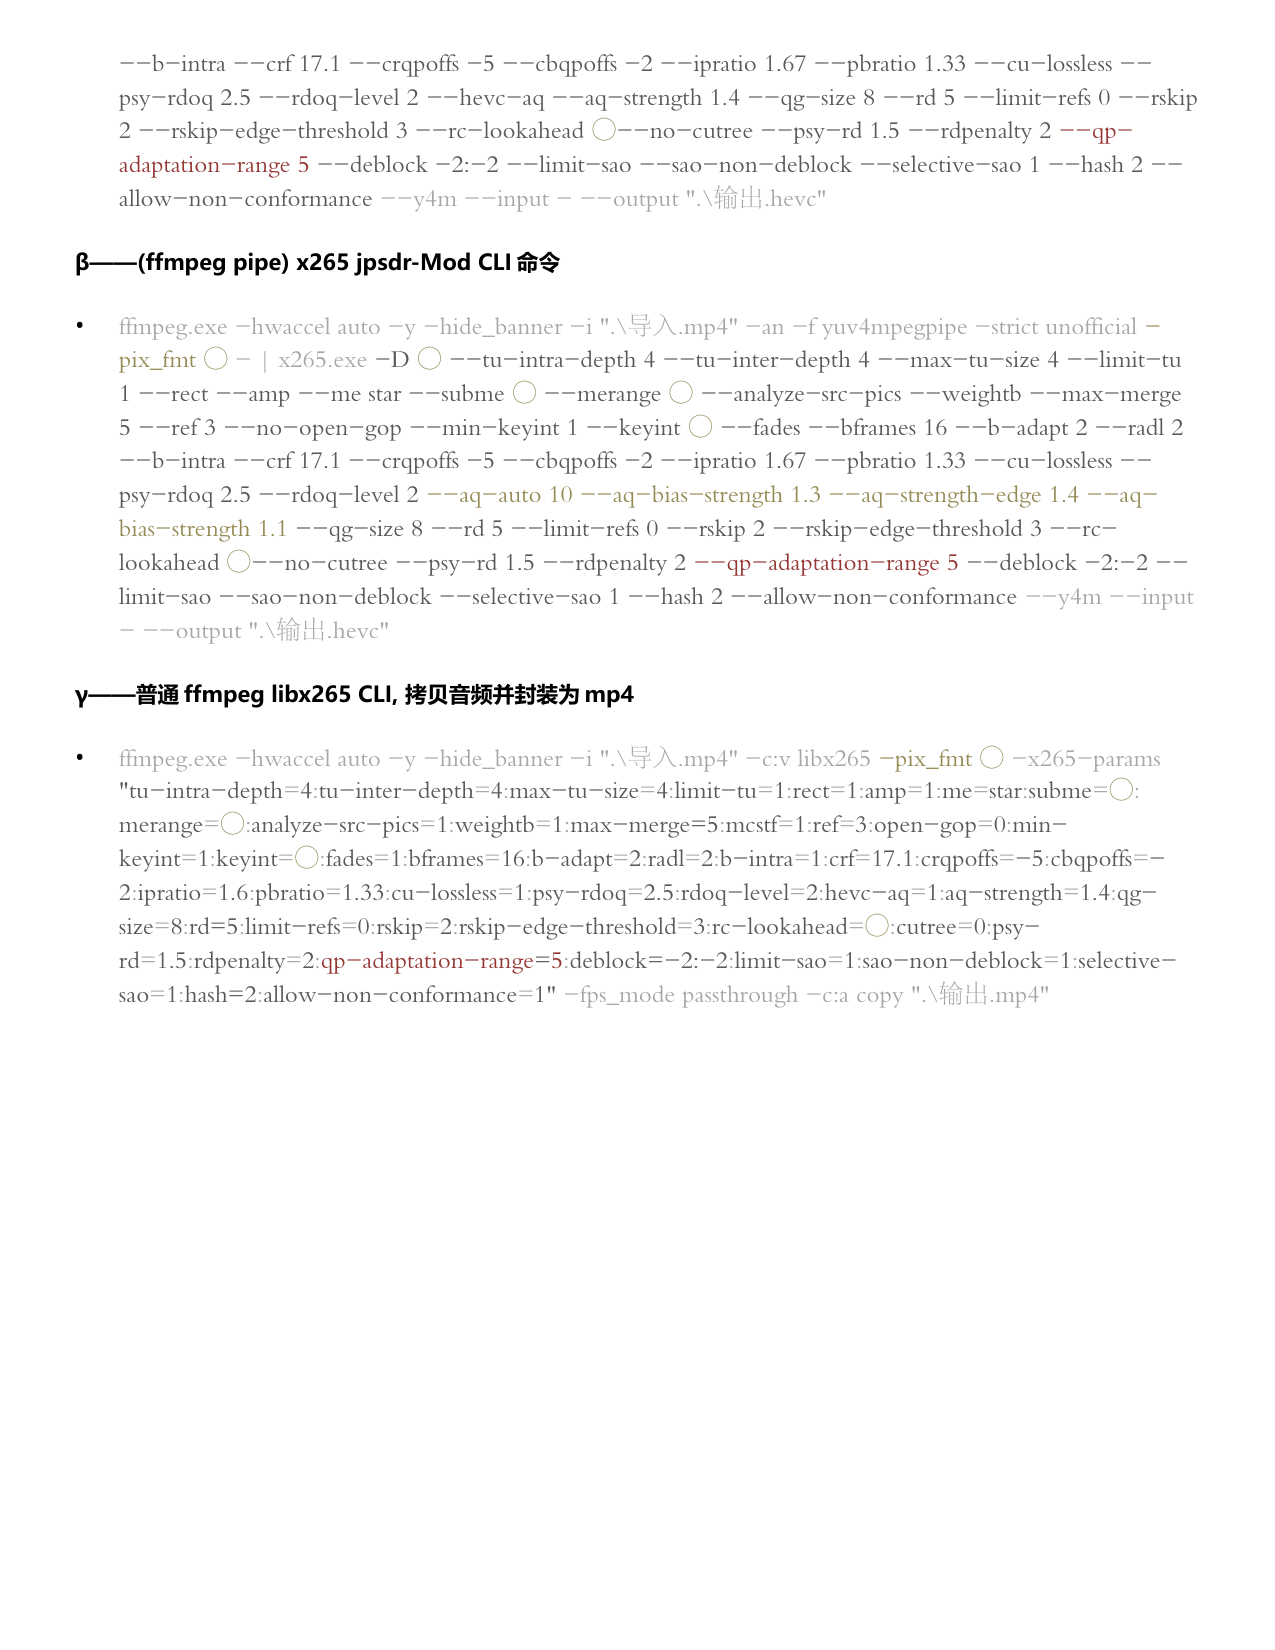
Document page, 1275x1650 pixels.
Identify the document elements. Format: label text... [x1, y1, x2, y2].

list ffmpeg.exe -hwaccel auto -y -hide_banner -i ".\导入.mp4" -an -f yuv4mpegpipe -strict unofficial -pix_fmt 〇 - | x265.exe -D 〇 --tu-intra-depth 4 --tu-inter-depth 4 --max-tu-size 4 --limit-tu 1 --rect --amp --me star --subme 〇 --merange 〇 --analyze-src-pics --weightb --max-merge 5 --ref 3 --no-open-gop --min-keyint 1 --keyint 〇 --fades --bframes 16 --b-adapt 2 --radl 2 --b-intra --crf 17.1 --crqpoffs -5 --cbqpoffs -2 --ipratio 1.67 --pbratio 1.33 --cu-lossless --psy-rdoq 2.5 --rdoq-level 2 --aq-auto 10 --aq-bias-strength 1.3 --aq-strength-edge 1.4 --aq-bias-strength 1.1 --qg-size 8 --rd 5 --limit-refs 0 --rskip 2 --rskip-edge-threshold 3 --rc-lookahead 〇--no-cutree --psy-rd 1.5 --rdpenalty 2 --qp-adaptation-range 5 --deblock -2:-2 --limit-sao --sao-non-deblock --selective-sao 1 --hash 2 --allow-non-conformance --y4m --input - --output ".\输出.hevc" [75, 308, 1200, 648]
list ffmpeg.exe -hwaccel auto -y -hide_banner -i ".\导入.mp4" -c:v libx265 -pix_fmt 〇 -x265-params "tu-intra-depth=4:tu-inter-depth=4:max-tu-size=4:limit-tu=1:rect=1:amp=1:me=star:subme=〇:merange=〇:analyze-src-pics=1:weightb=1:max-merge=5:mcstf=1:ref=3:open-gop=0:min-keyint=1:keyint=〇:fades=1:bframes=16:b-adapt=2:radl=2:b-intra=1:crf=17.1:crqpoffs=-5:cbqpoffs=-2:ipratio=1.6:pbratio=1.33:cu-lossless=1:psy-rdoq=2.5:rdoq-level=2:hevc-aq=1:aq-strength=1.4:qg-size=8:rd=5:limit-refs=0:rskip=2:rskip-edge-threshold=3:rc-lookahead=〇:cutree=0:psy-rd=1.5:rdpenalty=2:qp-adaptation-range=5:deblock=-2:-2:limit-sao=1:sao-non-deblock=1:selective-sao=1:hash=2:allow-non-conformance=1" -fps_mode passthrough -c:a copy ".\输出.mp4" [75, 740, 1200, 1012]
text β——(ffmpeg pipe) x265 jpsdr-Mod CLI命令 [75, 245, 1200, 279]
text γ——普通ffmpeg libx265 CLI, 拷贝音频并封装为mp4 [75, 677, 1200, 711]
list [75, 46, 1200, 216]
